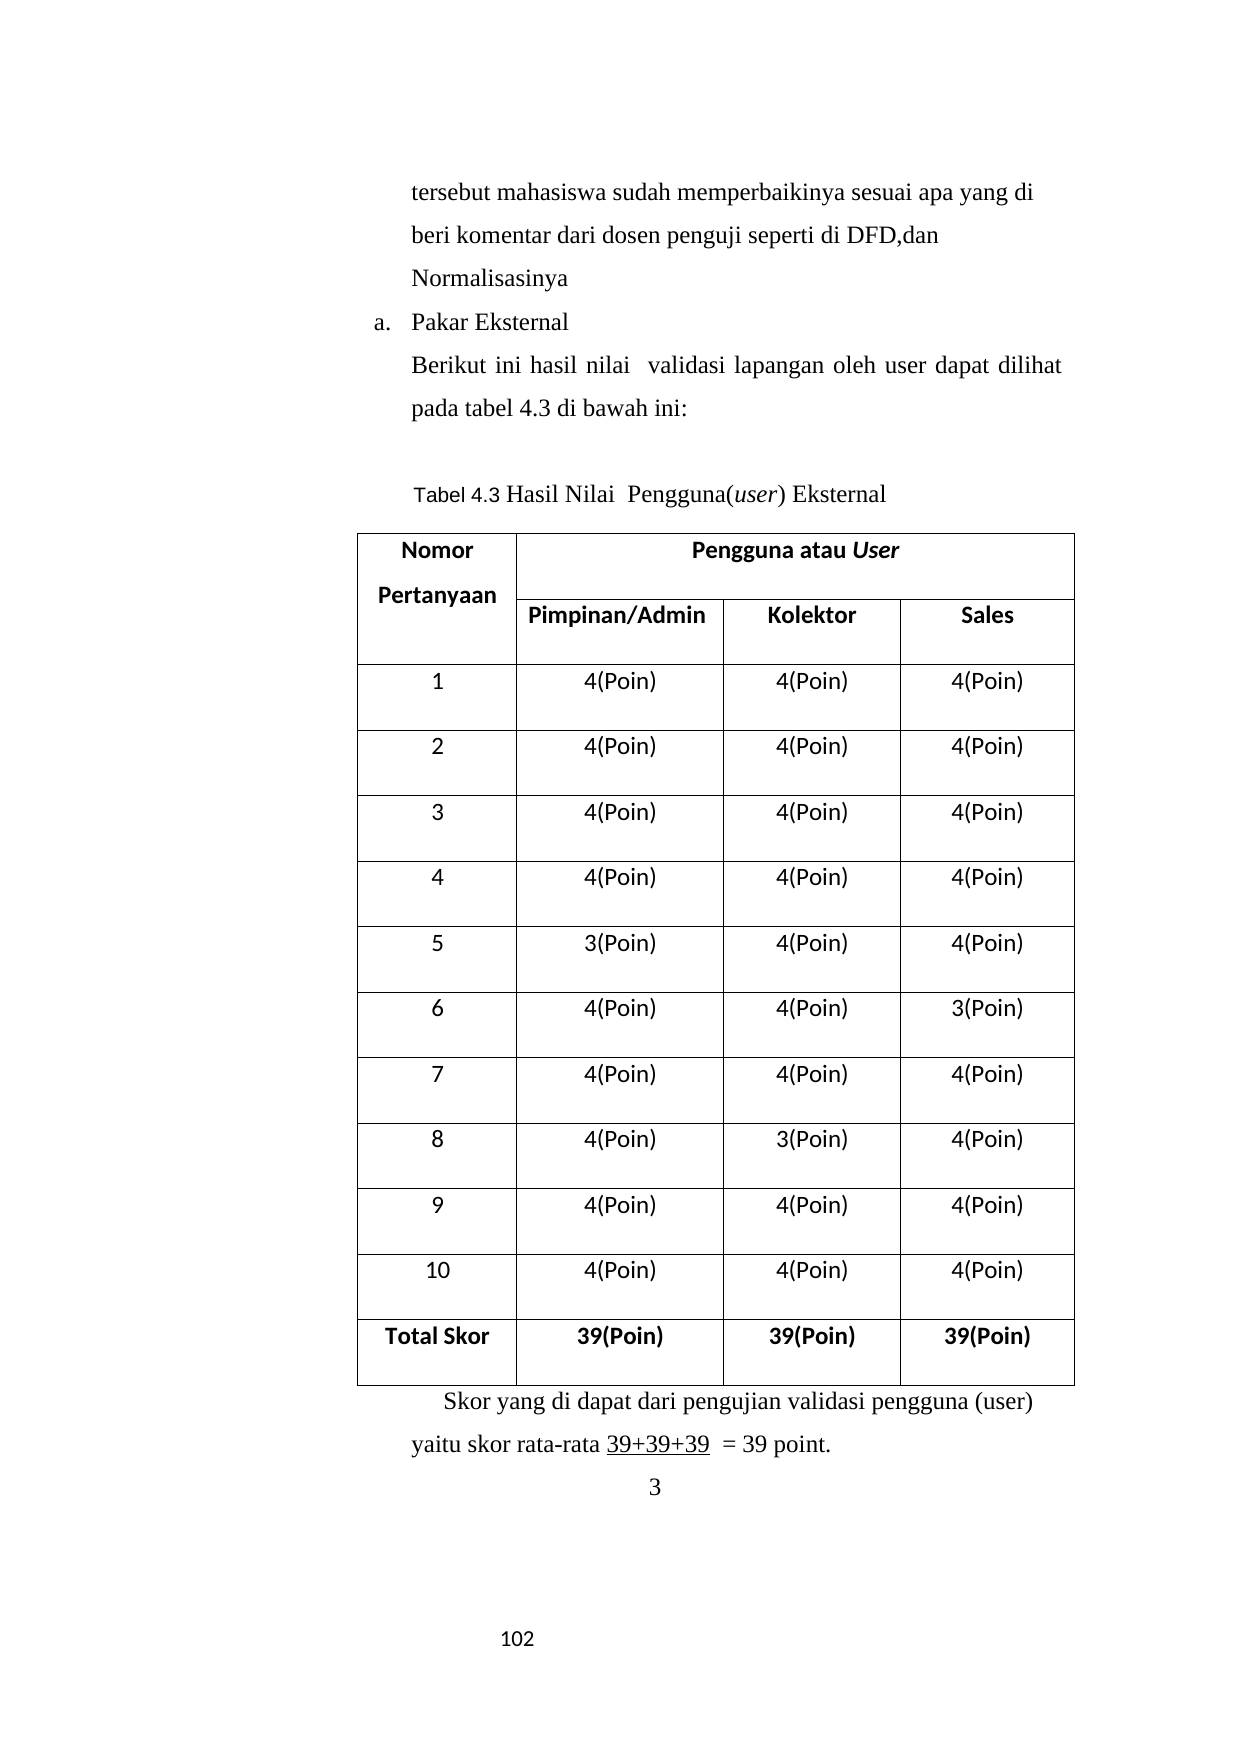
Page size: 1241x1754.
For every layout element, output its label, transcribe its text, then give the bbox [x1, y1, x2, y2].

table_cell 4(Poin) [901, 731, 1074, 795]
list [411, 177, 1063, 292]
table_header Pengguna atau User [517, 534, 1074, 598]
table_cell 5 [358, 927, 516, 992]
table_cell 4(Poin) [517, 862, 723, 926]
table_cell 7 [358, 1058, 516, 1123]
table_cell 9 [358, 1189, 516, 1254]
table_cell 4(Poin) [517, 1255, 723, 1319]
table_cell 4(Poin) [724, 1189, 900, 1254]
table_cell 39(Poin) [901, 1320, 1074, 1385]
list Pakar Eksternal [374, 307, 1063, 335]
table_cell Total Skor [358, 1320, 516, 1385]
table_cell 4(Poin) [724, 665, 900, 729]
table_cell 4(Poin) [517, 1124, 723, 1188]
table_cell 8 [358, 1124, 516, 1188]
table_cell Pimpinan/Admin [517, 600, 723, 664]
table_cell 4 [358, 862, 516, 926]
table_cell 4(Poin) [517, 993, 723, 1057]
list Berikut ini hasil nilai validasi lapangan oleh user dapat dilihat pada tabel 4.3 di bawah ini: [411, 350, 1063, 422]
table_cell 4(Poin) [517, 665, 723, 729]
table_cell 4(Poin) [724, 796, 900, 861]
table_cell 4(Poin) [724, 927, 900, 992]
table_cell 4(Poin) [517, 731, 723, 795]
table_cell 3(Poin) [517, 927, 723, 992]
table_cell 4(Poin) [901, 665, 1074, 729]
table_cell Sales [901, 600, 1074, 664]
table_cell 3(Poin) [901, 993, 1074, 1057]
table_cell 4(Poin) [517, 1189, 723, 1254]
table_cell 4(Poin) [901, 1189, 1074, 1254]
table_cell 4(Poin) [724, 993, 900, 1057]
list 3 [411, 1472, 1063, 1501]
table_header Nomor Pertanyaan [358, 534, 516, 664]
table_cell 4(Poin) [724, 731, 900, 795]
table_cell 10 [358, 1255, 516, 1319]
table_cell 4(Poin) [901, 796, 1074, 861]
table_cell 2 [358, 731, 516, 795]
table_cell 4(Poin) [724, 1255, 900, 1319]
table_cell 39(Poin) [517, 1320, 723, 1385]
table_cell 4(Poin) [901, 1124, 1074, 1188]
table_cell 4(Poin) [901, 862, 1074, 926]
table_cell 1 [358, 665, 516, 729]
table_cell 4(Poin) [901, 927, 1074, 992]
table_cell 3(Poin) [724, 1124, 900, 1188]
table_cell 4(Poin) [517, 796, 723, 861]
table_cell 4(Poin) [517, 1058, 723, 1123]
table_cell 3 [358, 796, 516, 861]
table_cell 6 [358, 993, 516, 1057]
list Skor yang di dapat dari pengujian validasi pengguna (user) yaitu skor rata-rata 39+39+39 = 39 point. [411, 1386, 1063, 1458]
text Tabel 4.3 Hasil Nilai Pengguna(user) Eksternal [236, 479, 1063, 508]
table_cell 39(Poin) [724, 1320, 900, 1385]
table_cell 4(Poin) [901, 1058, 1074, 1123]
table_cell 4(Poin) [901, 1255, 1074, 1319]
table_cell 4(Poin) [724, 1058, 900, 1123]
table_cell 4(Poin) [724, 862, 900, 926]
table_cell Kolektor [724, 600, 900, 664]
